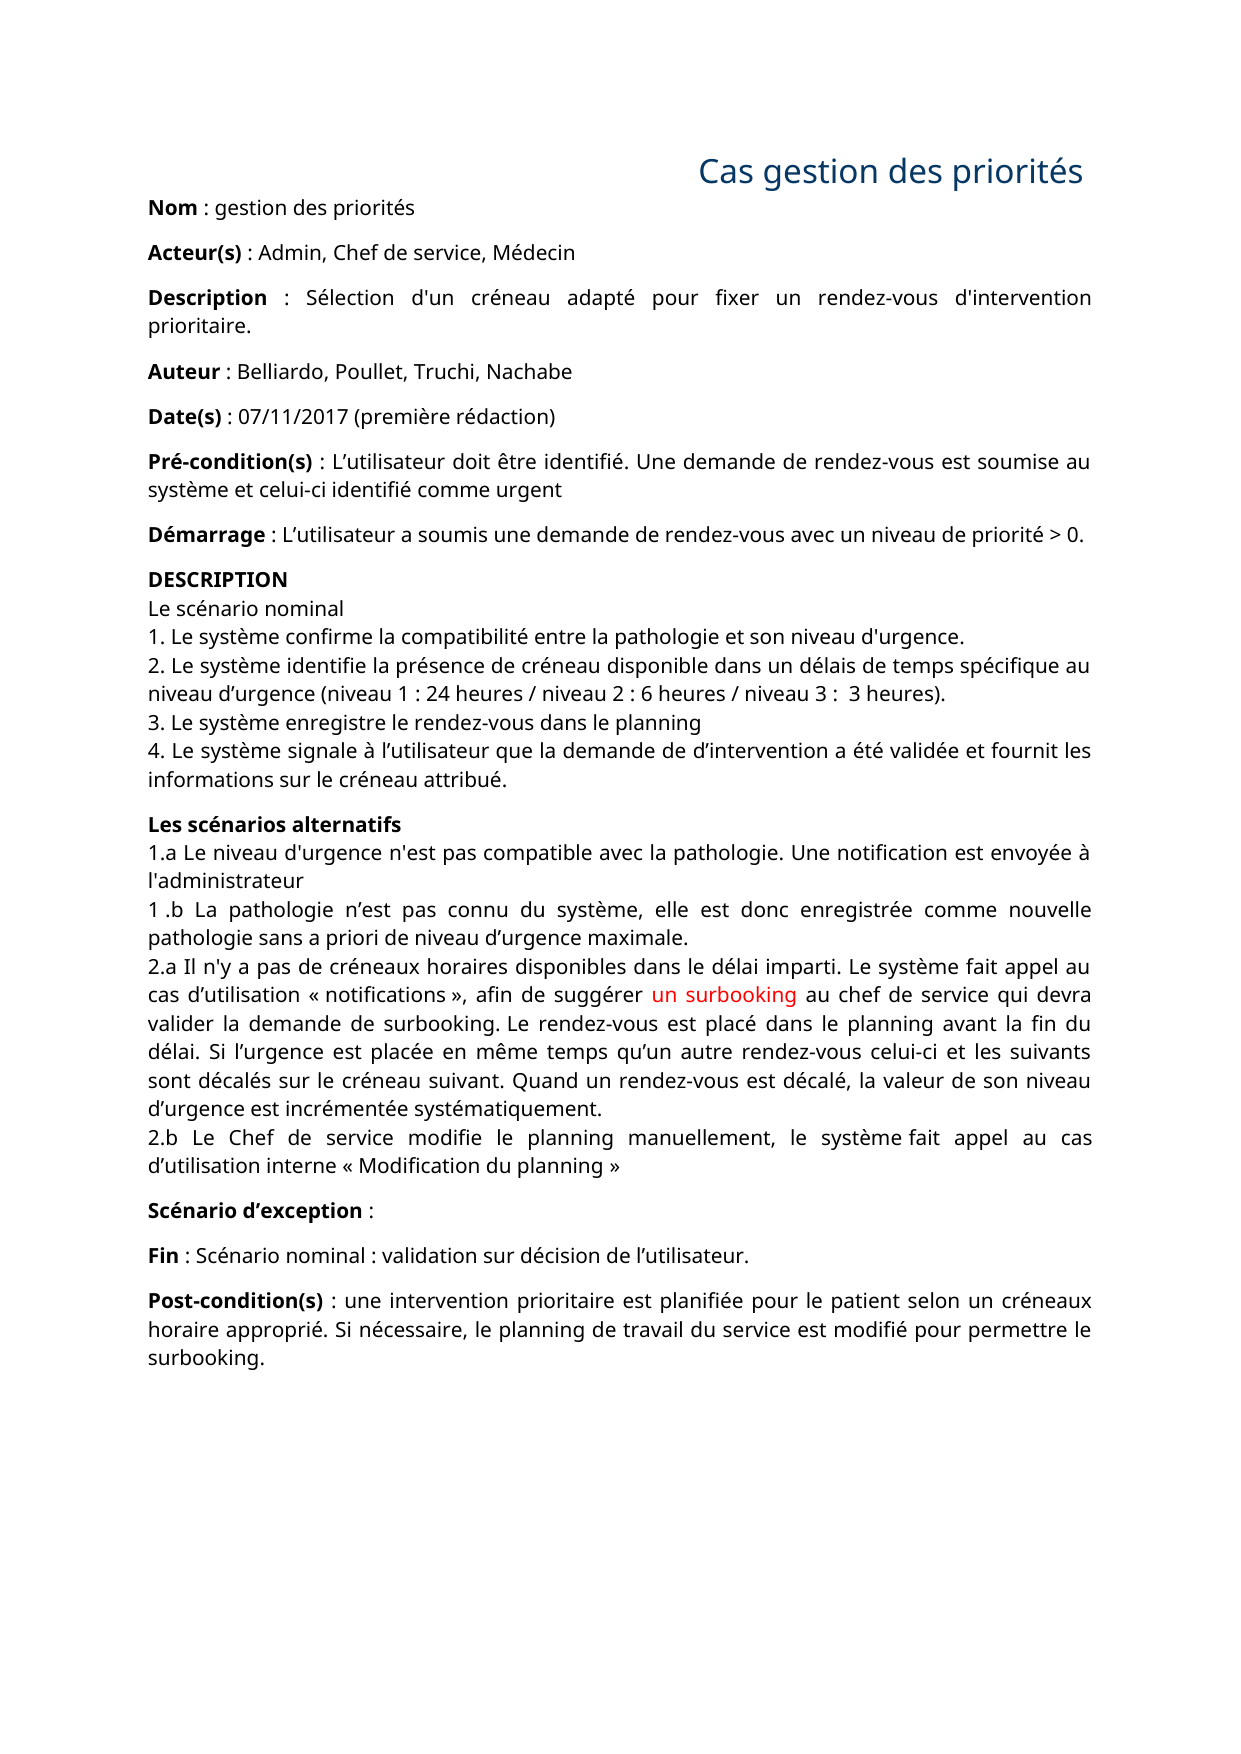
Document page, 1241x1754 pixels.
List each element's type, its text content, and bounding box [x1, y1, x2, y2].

text Scénario d’exception : [148, 1196, 1093, 1224]
text Le scénario nominal [148, 594, 1093, 622]
text 1 .b La pathologie n’est pas connu du système, elle est donc enregistrée comme nouvelle pathologie sans a priori de niveau d’urgence maximale. [148, 895, 1093, 952]
text 3. Le système enregistre le rendez-vous dans le planning [148, 708, 1093, 736]
text Cas gestion des priorités [148, 148, 1093, 193]
text 4. Le système signale à l’utilisateur que la demande de d’intervention a été validée et fournit les informations sur le créneau attribué. [148, 736, 1093, 793]
text Démarrage : L’utilisateur a soumis une demande de rendez-vous avec un niveau de priorité > 0. [148, 521, 1093, 549]
text 1.a Le niveau d'urgence n'est pas compatible avec la pathologie. Une notification est envoyée à l'administrateur [148, 838, 1093, 895]
text 2.a Il n'y a pas de créneaux horaires disponibles dans le délai imparti. Le système fait appel au cas d’utilisation « notifications », afin de suggérer un surbooking au chef de service qui devra valider la demande de surbooking. Le rendez-vous est placé dans le planning avant la fin du délai. Si l’urgence est placée en même temps qu’un autre rendez-vous celui-ci et les suivants sont décalés sur le créneau suivant. Quand un rendez-vous est décalé, la valeur de son niveau d’urgence est incrémentée systématiquement. [148, 952, 1093, 1123]
text Description : Sélection d'un créneau adapté pour fixer un rendez-vous d'intervention prioritaire. [148, 283, 1093, 340]
text Acteur(s) : Admin, Chef de service, Médecin [148, 238, 1093, 267]
text 2. Le système identifie la présence de créneau disponible dans un délais de temps spécifique au niveau d’urgence (niveau 1 : 24 heures / niveau 2 : 6 heures / niveau 3 : 3 heures). [148, 651, 1093, 708]
text 1. Le système confirme la compatibilité entre la pathologie et son niveau d'urgence. [148, 622, 1093, 651]
text Nom : gestion des priorités [148, 193, 1093, 221]
text Date(s) : 07/11/2017 (première rédaction) [148, 402, 1093, 430]
text Pré-condition(s) : L’utilisateur doit être identifié. Une demande de rendez-vous est soumise au système et celui-ci identifié comme urgent [148, 447, 1093, 504]
text Auteur : Belliardo, Poullet, Truchi, Nachabe [148, 357, 1093, 385]
text DESCRIPTION [148, 566, 1093, 594]
text Fin : Scénario nominal : validation sur décision de l’utilisateur. [148, 1241, 1093, 1270]
text Les scénarios alternatifs [148, 810, 1093, 838]
text 2.b Le Chef de service modifie le planning manuellement, le système fait appel au cas d’utilisation interne « Modification du planning » [148, 1123, 1093, 1179]
text Post-condition(s) : une intervention prioritaire est planifiée pour le patient selon un créneaux horaire approprié. Si nécessaire, le planning de travail du service est modifié pour permettre le surbooking. [148, 1286, 1093, 1372]
